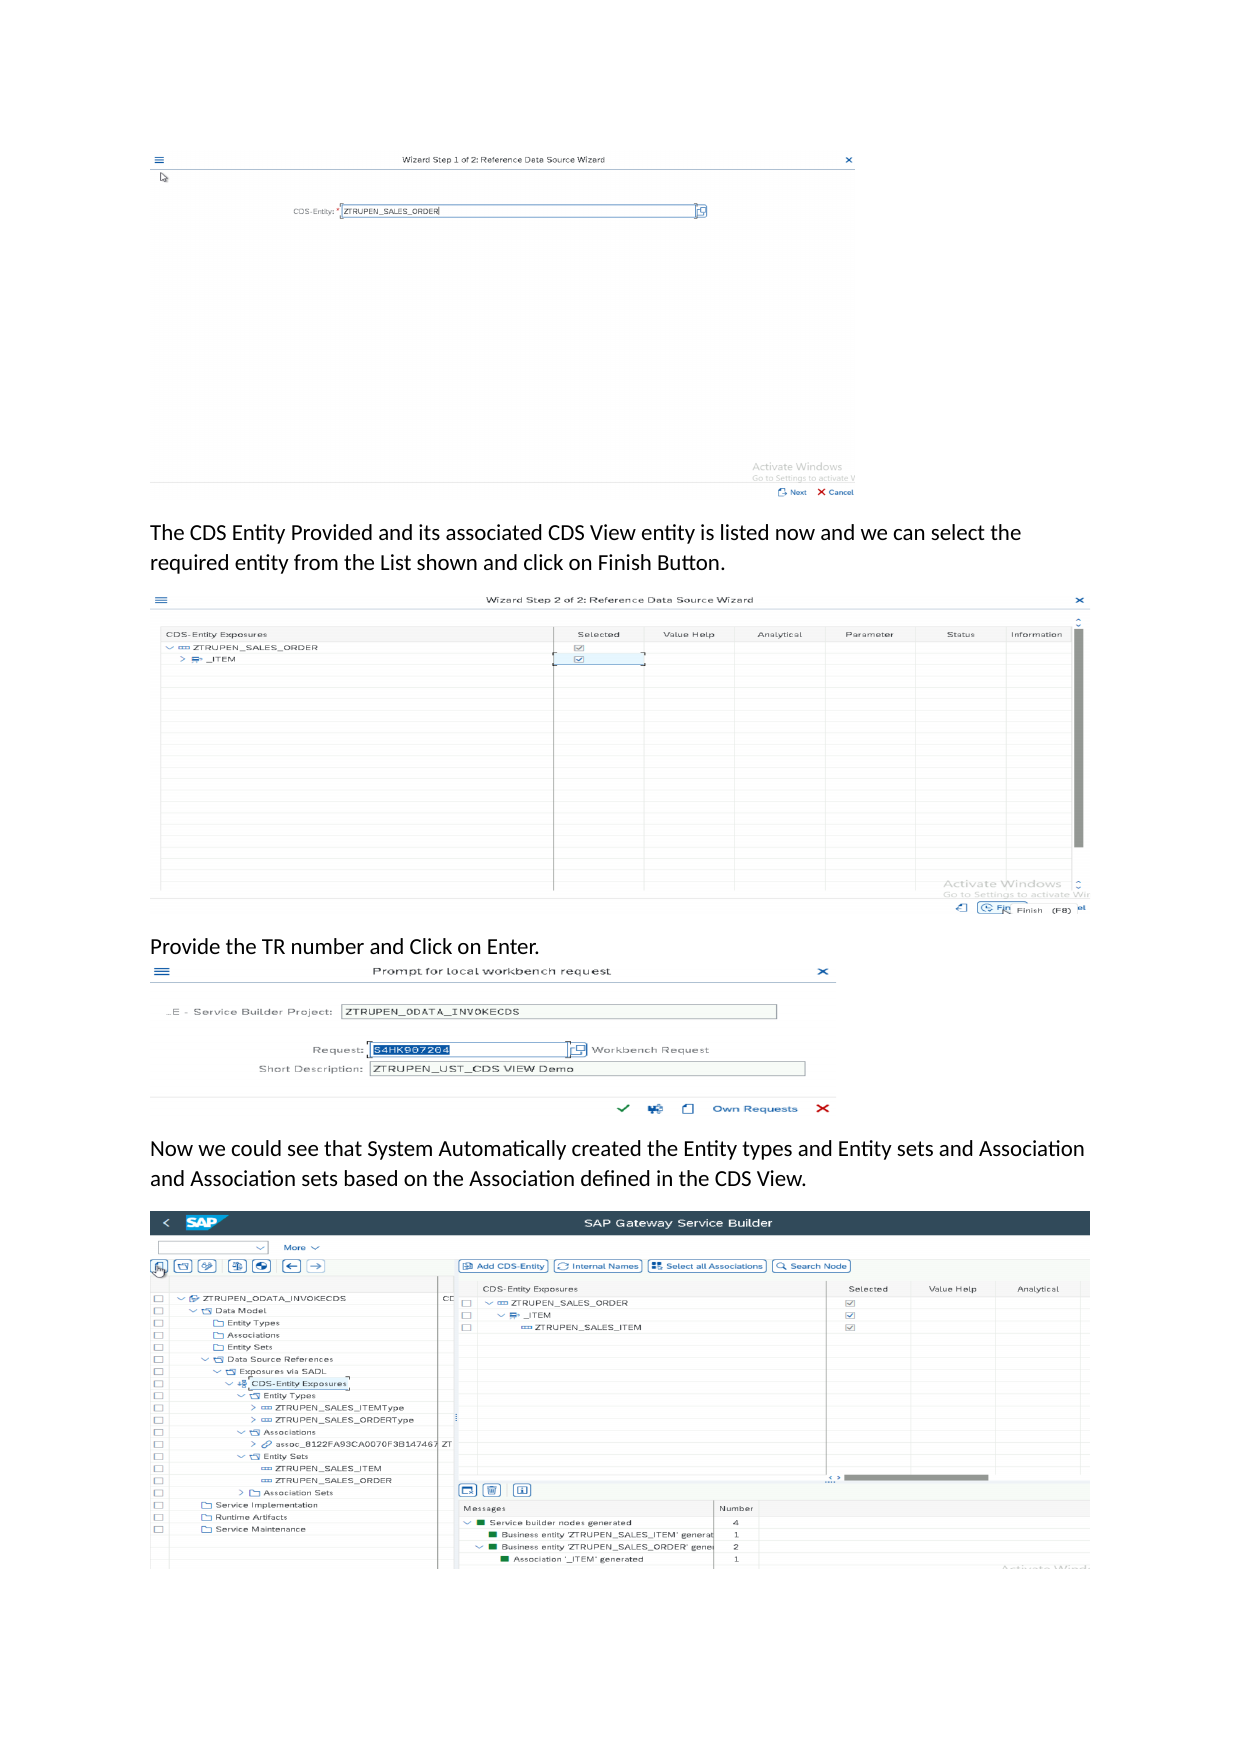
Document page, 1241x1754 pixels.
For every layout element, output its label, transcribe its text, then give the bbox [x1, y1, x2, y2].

picture [150, 1211, 1090, 1569]
picture [150, 962, 837, 1116]
picture [150, 150, 855, 500]
text The CDS Entity Provided and its associated CDS View entity is listed now and we can select the required entity from the List shown and click on Finish Button. [150, 518, 1090, 576]
text Now we could see that System Automatically created the Entity types and Entity sets and Association and Association sets based on the Association defined in the CDS View. [150, 1134, 1090, 1193]
picture [150, 595, 1091, 914]
